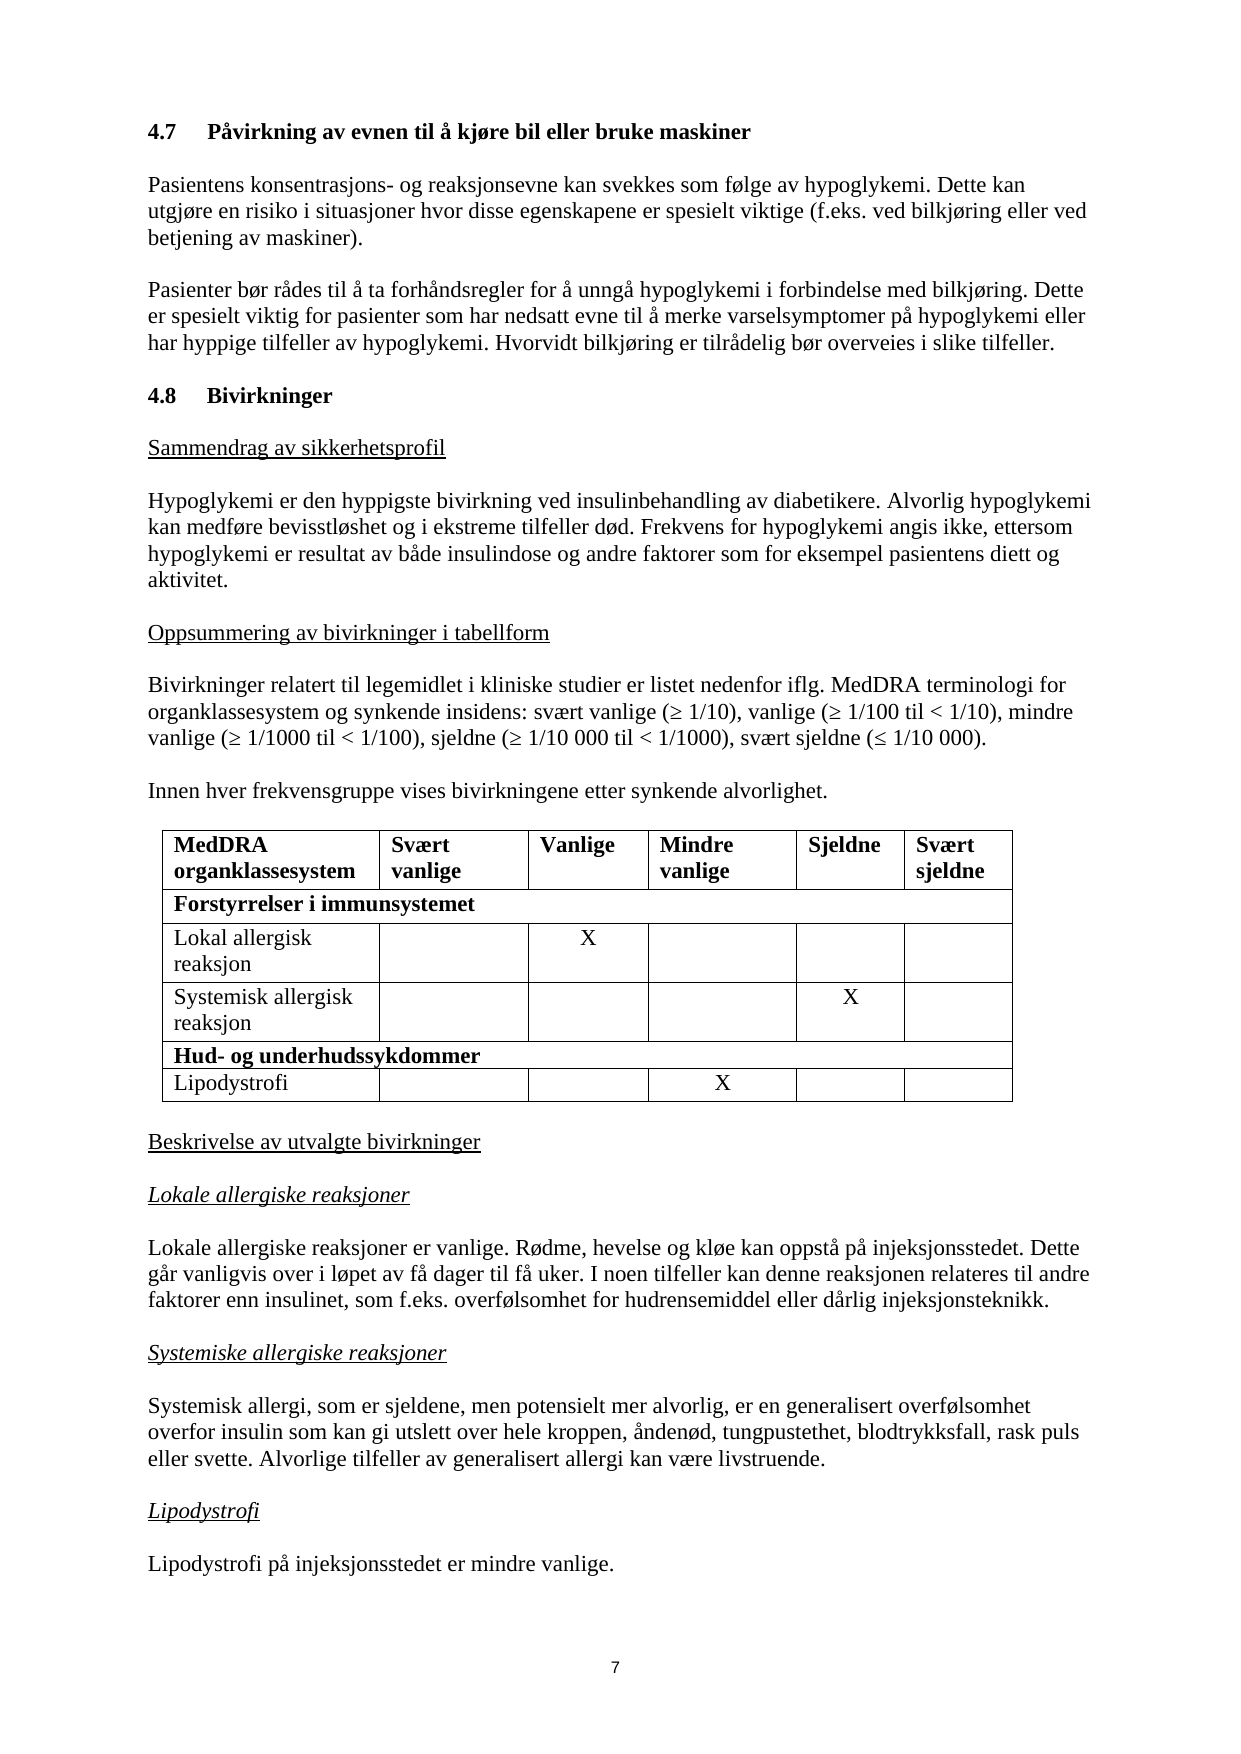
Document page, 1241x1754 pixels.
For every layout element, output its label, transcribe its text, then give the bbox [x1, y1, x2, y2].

text Systemiske allergiske reaksjoner [148, 1339, 1093, 1366]
text 4.8 Bivirkninger [148, 382, 1093, 408]
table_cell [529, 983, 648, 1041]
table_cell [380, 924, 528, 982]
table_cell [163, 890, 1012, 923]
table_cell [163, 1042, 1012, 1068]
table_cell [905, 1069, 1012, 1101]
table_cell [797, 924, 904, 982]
text Oppsummering av bivirkninger i tabellform [148, 619, 1093, 645]
text Lipodystrofi på injeksjonsstedet er mindre vanlige. [148, 1550, 1093, 1576]
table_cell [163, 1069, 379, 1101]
text Innen hver frekvensgruppe vises bivirkningene etter synkende alvorlighet. [148, 777, 1093, 803]
text 4.7 Påvirkning av evnen til å kjøre bil eller bruke maskiner [148, 118, 1093, 144]
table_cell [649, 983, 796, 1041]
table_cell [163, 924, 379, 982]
text Systemisk allergi, som er sjeldene, men potensielt mer alvorlig, er en generalisert overfølsomhet overfor insulin som kan gi utslett over hele kroppen, åndenød, tungpustethet, blodtrykksfall, rask puls eller svette. Alvorlige tilfeller av generalisert allergi kan være livstruende. [148, 1392, 1093, 1471]
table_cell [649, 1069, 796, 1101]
text Sammendrag av sikkerhetsprofil [148, 434, 1093, 461]
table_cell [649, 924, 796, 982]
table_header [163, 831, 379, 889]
text Lokale allergiske reaksjoner er vanlige. Rødme, hevelse og kløe kan oppstå på injeksjonsstedet. Dette går vanligvis over i løpet av få dager til få uker. I noen tilfeller kan denne reaksjonen relateres til andre faktorer enn insulinet, som f.eks. overfølsomhet for hudrensemiddel eller dårlig injeksjonsteknikk. [148, 1234, 1093, 1313]
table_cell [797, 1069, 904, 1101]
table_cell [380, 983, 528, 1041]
text Hypoglykemi er den hyppigste bivirkning ved insulinbehandling av diabetikere. Alvorlig hypoglykemi kan medføre bevisstløshet og i ekstreme tilfeller død. Frekvens for hypoglykemi angis ikke, ettersom hypoglykemi er resultat av både insulindose og andre faktorer som for eksempel pasientens diett og aktivitet. [148, 487, 1093, 592]
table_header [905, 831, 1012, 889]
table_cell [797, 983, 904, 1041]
text Lokale allergiske reaksjoner [148, 1181, 1093, 1207]
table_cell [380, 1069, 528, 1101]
text Bivirkninger relatert til legemidlet i kliniske studier er listet nedenfor iflg. MedDRA terminologi for organklassesystem og synkende insidens: svært vanlige (≥ 1/10), vanlige (≥ 1/100 til < 1/10), mindre vanlige (≥ 1/1000 til < 1/100), sjeldne (≥ 1/10 000 til < 1/1000), svært sjeldne (≤ 1/10 000). [148, 672, 1093, 751]
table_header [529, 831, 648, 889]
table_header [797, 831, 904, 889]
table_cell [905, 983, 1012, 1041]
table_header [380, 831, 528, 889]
text Beskrivelse av utvalgte bivirkninger [148, 1128, 1093, 1155]
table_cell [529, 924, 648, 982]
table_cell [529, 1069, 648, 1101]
text Lipodystrofi [148, 1497, 1093, 1524]
text Pasientens konsentrasjons- og reaksjonsevne kan svekkes som følge av hypoglykemi. Dette kan utgjøre en risiko i situasjoner hvor disse egenskapene er spesielt viktige (f.eks. ved bilkjøring eller ved betjening av maskiner). [148, 171, 1093, 250]
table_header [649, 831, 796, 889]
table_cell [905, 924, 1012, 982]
text Pasienter bør rådes til å ta forhåndsregler for å unngå hypoglykemi i forbindelse med bilkjøring. Dette er spesielt viktig for pasienter som har nedsatt evne til å merke varselsymptomer på hypoglykemi eller har hyppige tilfeller av hypoglykemi. Hvorvidt bilkjøring er tilrådelig bør overveies i slike tilfeller. [148, 276, 1093, 355]
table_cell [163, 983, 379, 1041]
